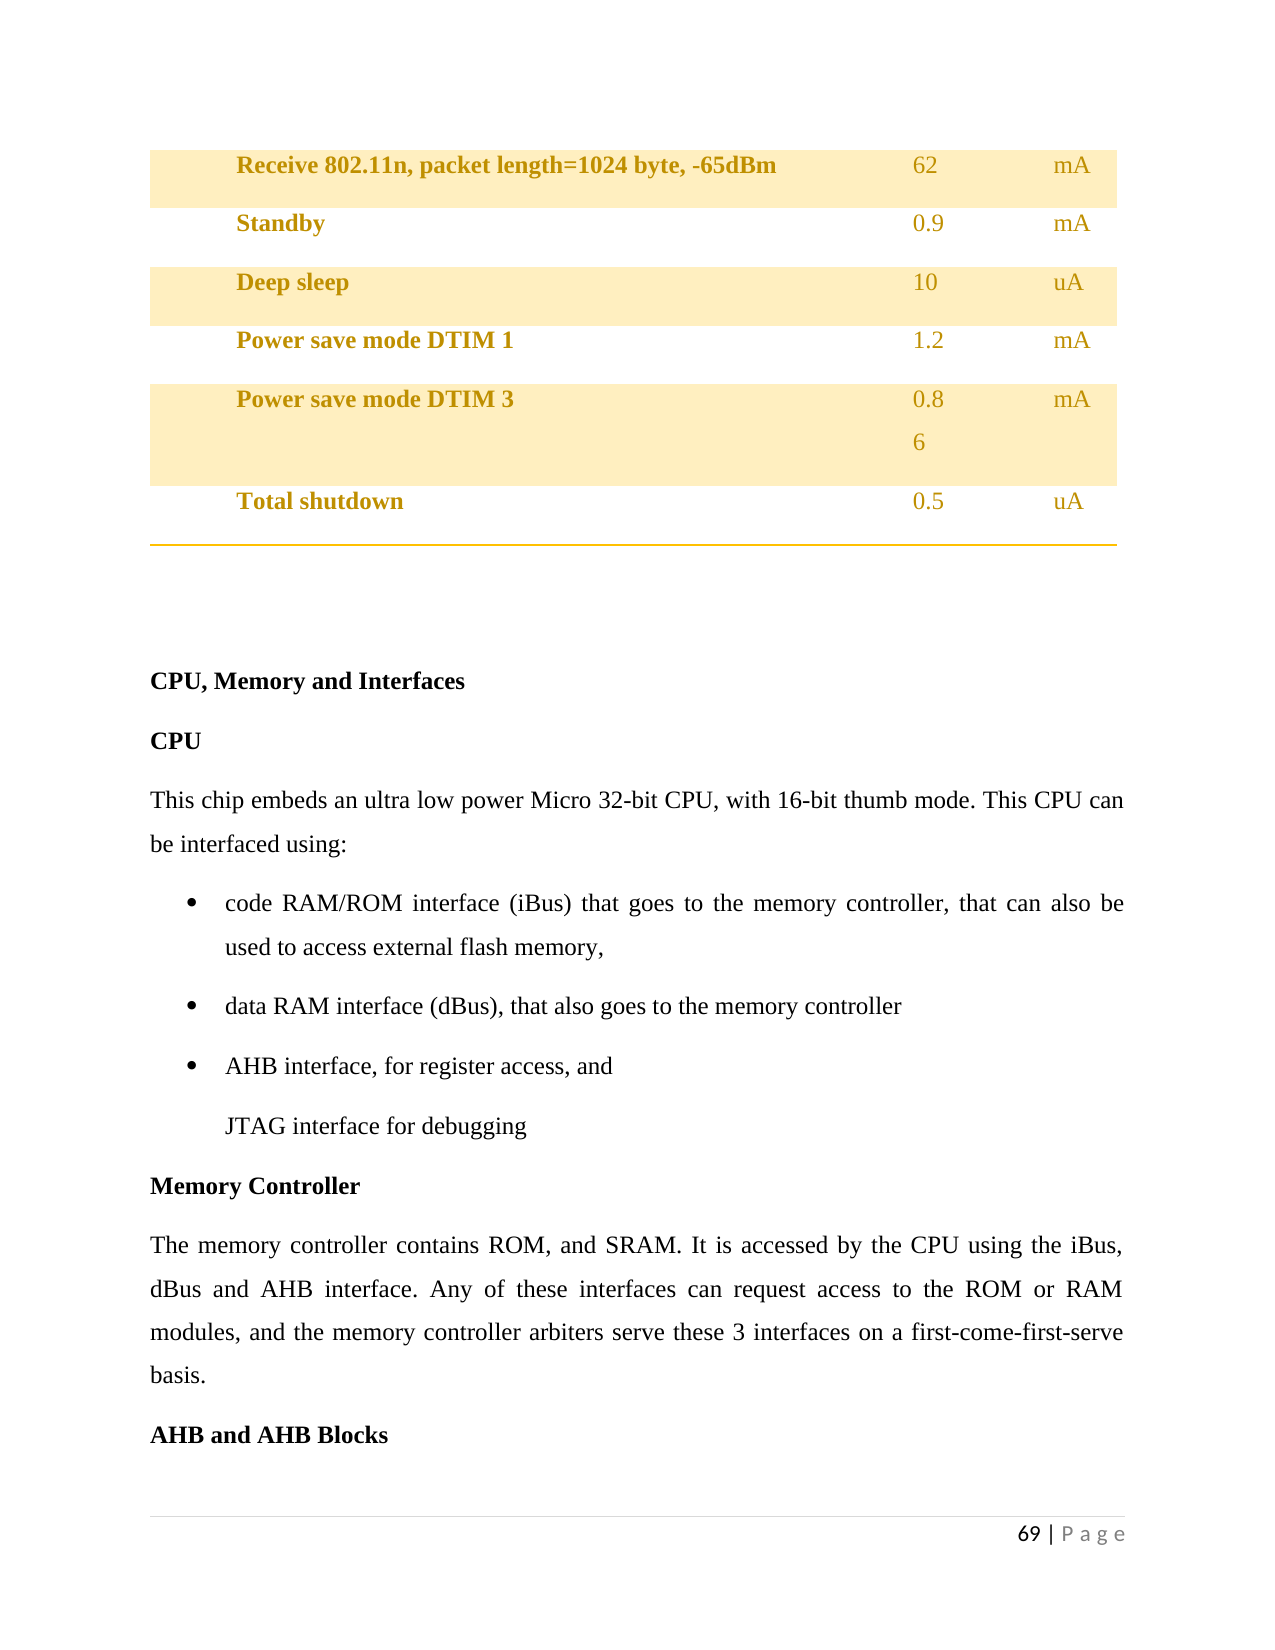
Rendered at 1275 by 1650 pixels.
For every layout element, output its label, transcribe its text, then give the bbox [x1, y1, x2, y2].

text Memory Controller [150, 1171, 1125, 1199]
table_cell uA [967, 486, 1117, 544]
table_cell uA [967, 267, 1117, 326]
list code RAM/ROM interface (iBus) that goes to the memory controller, that can also be used to access external flash memory, [187, 888, 1125, 960]
table_cell Power save mode DTIM 1 [150, 326, 826, 384]
table_cell Standby [150, 209, 826, 267]
table_cell mA [967, 150, 1117, 208]
text CPU, Memory and Interfaces [150, 666, 1125, 695]
table_cell Deep sleep [150, 267, 826, 326]
table_cell Receive 802.11n, packet length=1024 byte, -65dBm [150, 150, 826, 208]
table_cell 10 [826, 267, 967, 326]
text JTAG interface for debugging [225, 1111, 1125, 1140]
table_cell mA [967, 209, 1117, 267]
table_cell 0.86 [826, 384, 967, 486]
table_cell 0.5 [826, 486, 967, 544]
table_cell mA [967, 384, 1117, 486]
table_cell 1.2 [826, 326, 967, 384]
text CPU [150, 726, 1125, 754]
text The memory controller contains ROM, and SRAM. It is accessed by the CPU using the iBus, dBus and AHB interface. Any of these interfaces can request access to the ROM or RAM modules, and the memory controller arbiters serve these 3 interfaces on a first-come-first-serve basis. [150, 1231, 1125, 1389]
table_cell Power save mode DTIM 3 [150, 384, 826, 486]
table_cell 0.9 [826, 209, 967, 267]
text This chip embeds an ultra low power Micro 32-bit CPU, with 16-bit thumb mode. This CPU can be interfaced using: [150, 786, 1125, 857]
table_cell 62 [826, 150, 967, 208]
list data RAM interface (dBus), that also goes to the memory controller [187, 991, 1125, 1020]
text AHB and AHB Blocks [150, 1420, 1125, 1448]
table_cell Total shutdown [150, 486, 826, 544]
list AHB interface, for register access, and [187, 1051, 1125, 1080]
table_cell mA [967, 326, 1117, 384]
